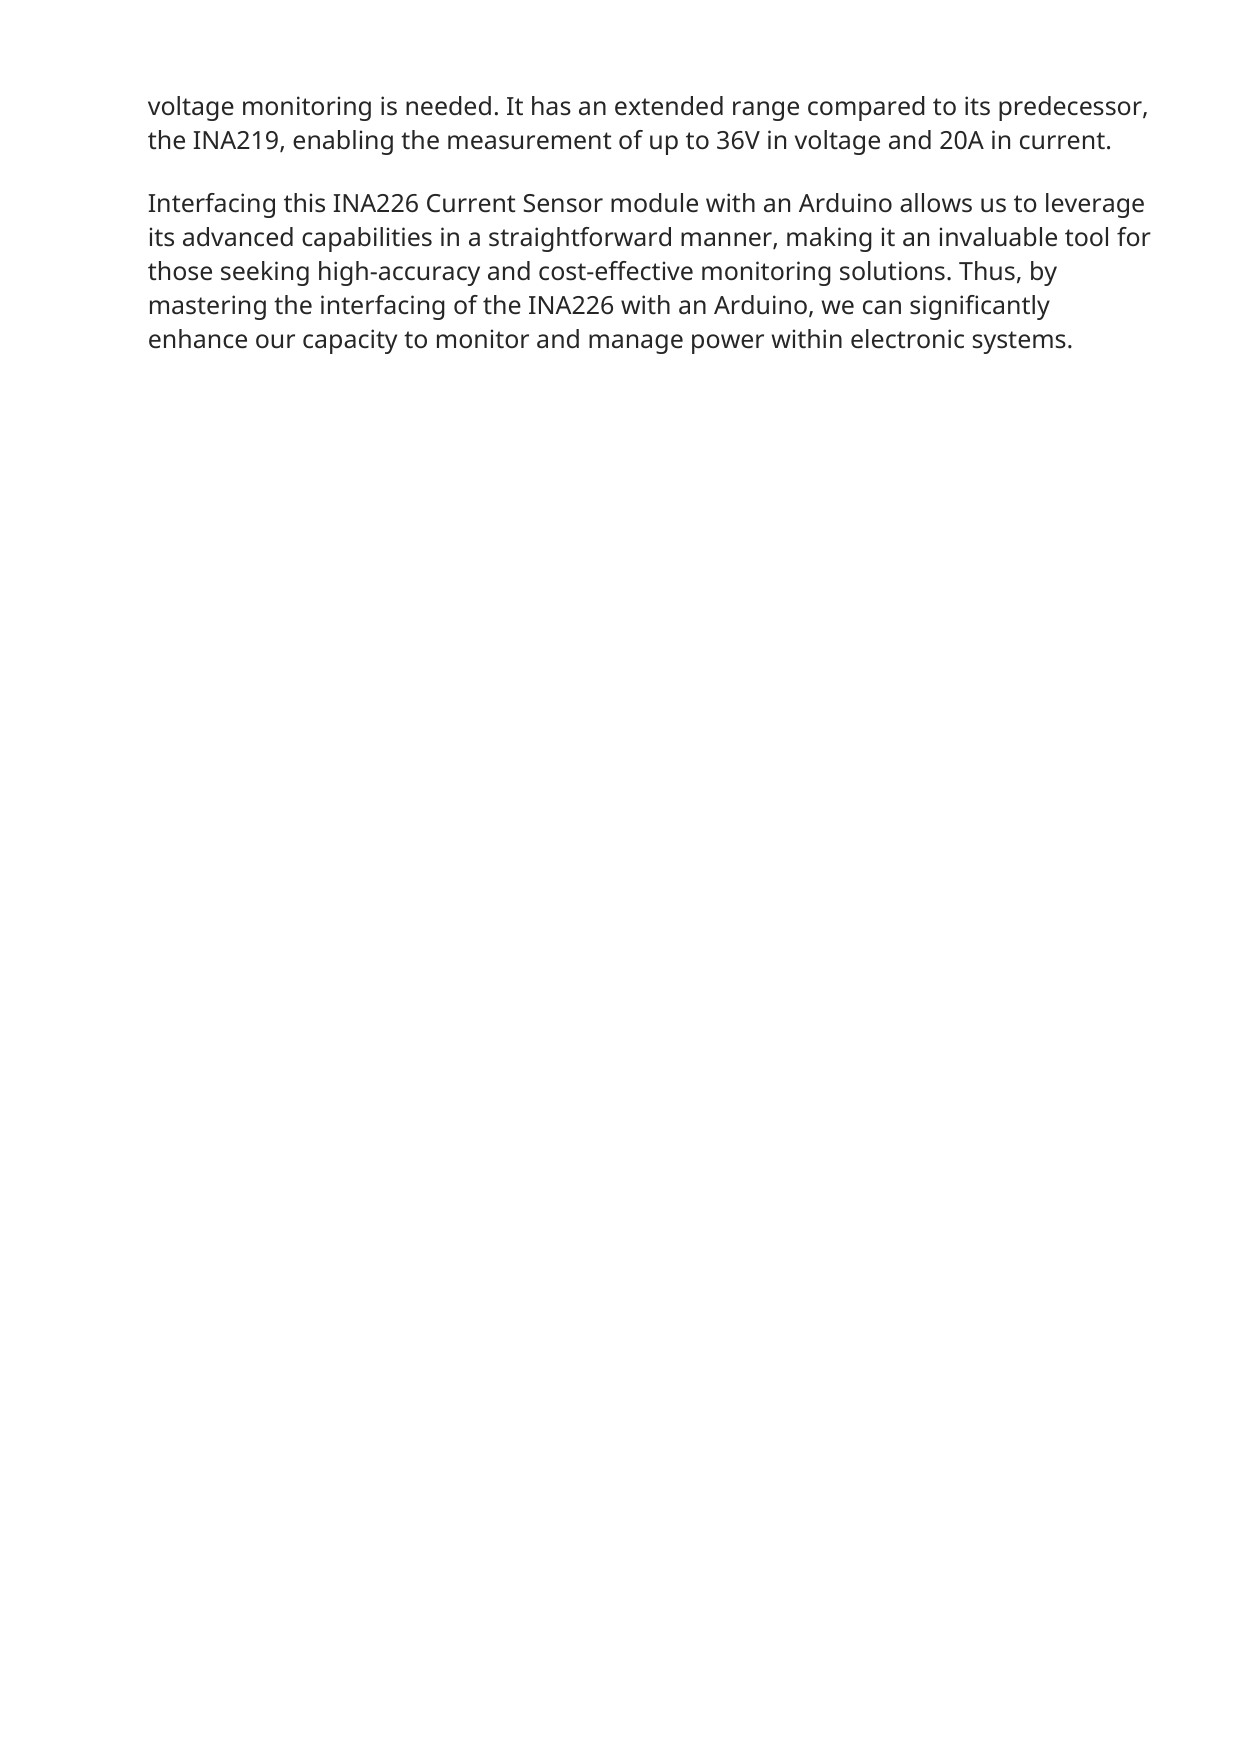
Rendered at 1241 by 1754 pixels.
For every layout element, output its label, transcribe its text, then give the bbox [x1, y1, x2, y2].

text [148, 88, 1152, 157]
text Interfacing this INA226 Current Sensor module with an Arduino allows us to leverage its advanced capabilities in a straightforward manner, making it an invaluable tool for those seeking high-accuracy and cost-effective monitoring solutions. Thus, by mastering the interfacing of the INA226 with an Arduino, we can significantly enhance our capacity to monitor and manage power within electronic systems. [148, 186, 1152, 356]
